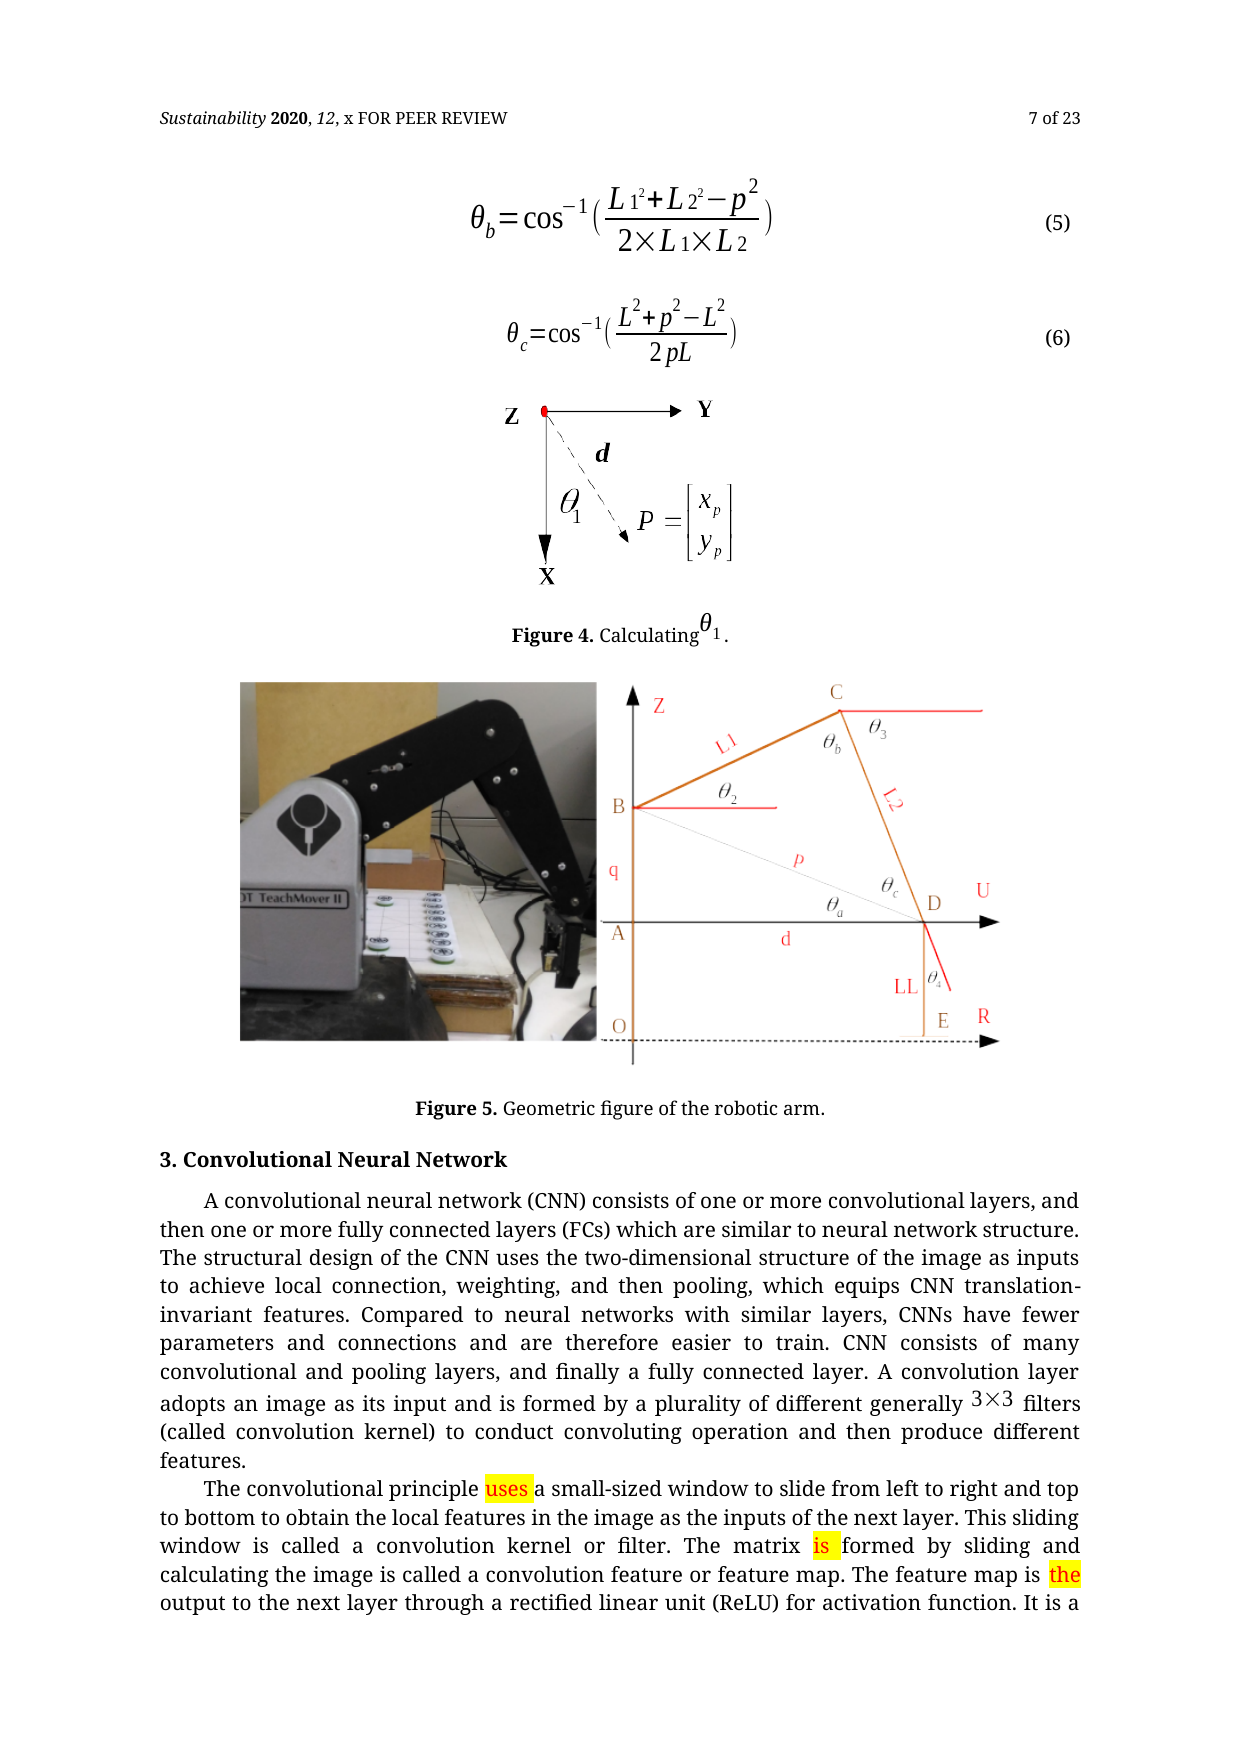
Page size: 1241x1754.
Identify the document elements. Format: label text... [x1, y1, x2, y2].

table_cell (6) [1015, 283, 1082, 392]
text Figure 5. Geometric figure of the robotic arm. [204, 1093, 1036, 1120]
text Figure 4. Calculating. [204, 608, 1036, 648]
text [159, 1474, 1081, 1617]
subtitle 3. Convolutional Neural Network [159, 1145, 1081, 1174]
table_cell [158, 162, 1014, 283]
table_cell (5) [1015, 162, 1082, 283]
table_cell [158, 283, 1014, 392]
text A convolutional neural network (CNN) consists of one or more convolutional layers, and then one or more fully connected layers (FCs) which are similar to neural network structure. The structural design of the CNN uses the two-dimensional structure of the image as inputs to achieve local connection, weighting, and then pooling, which equips CNN translation-invariant features. Compared to neural networks with similar layers, CNNs have fewer parameters and connections and are therefore easier to train. CNN consists of many convolutional and pooling layers, and finally a fully connected layer. A convolution layer adopts an image as its input and is formed by a plurality of different generally filters (called convolution kernel) to conduct convoluting operation and then produce different features. [159, 1186, 1081, 1474]
